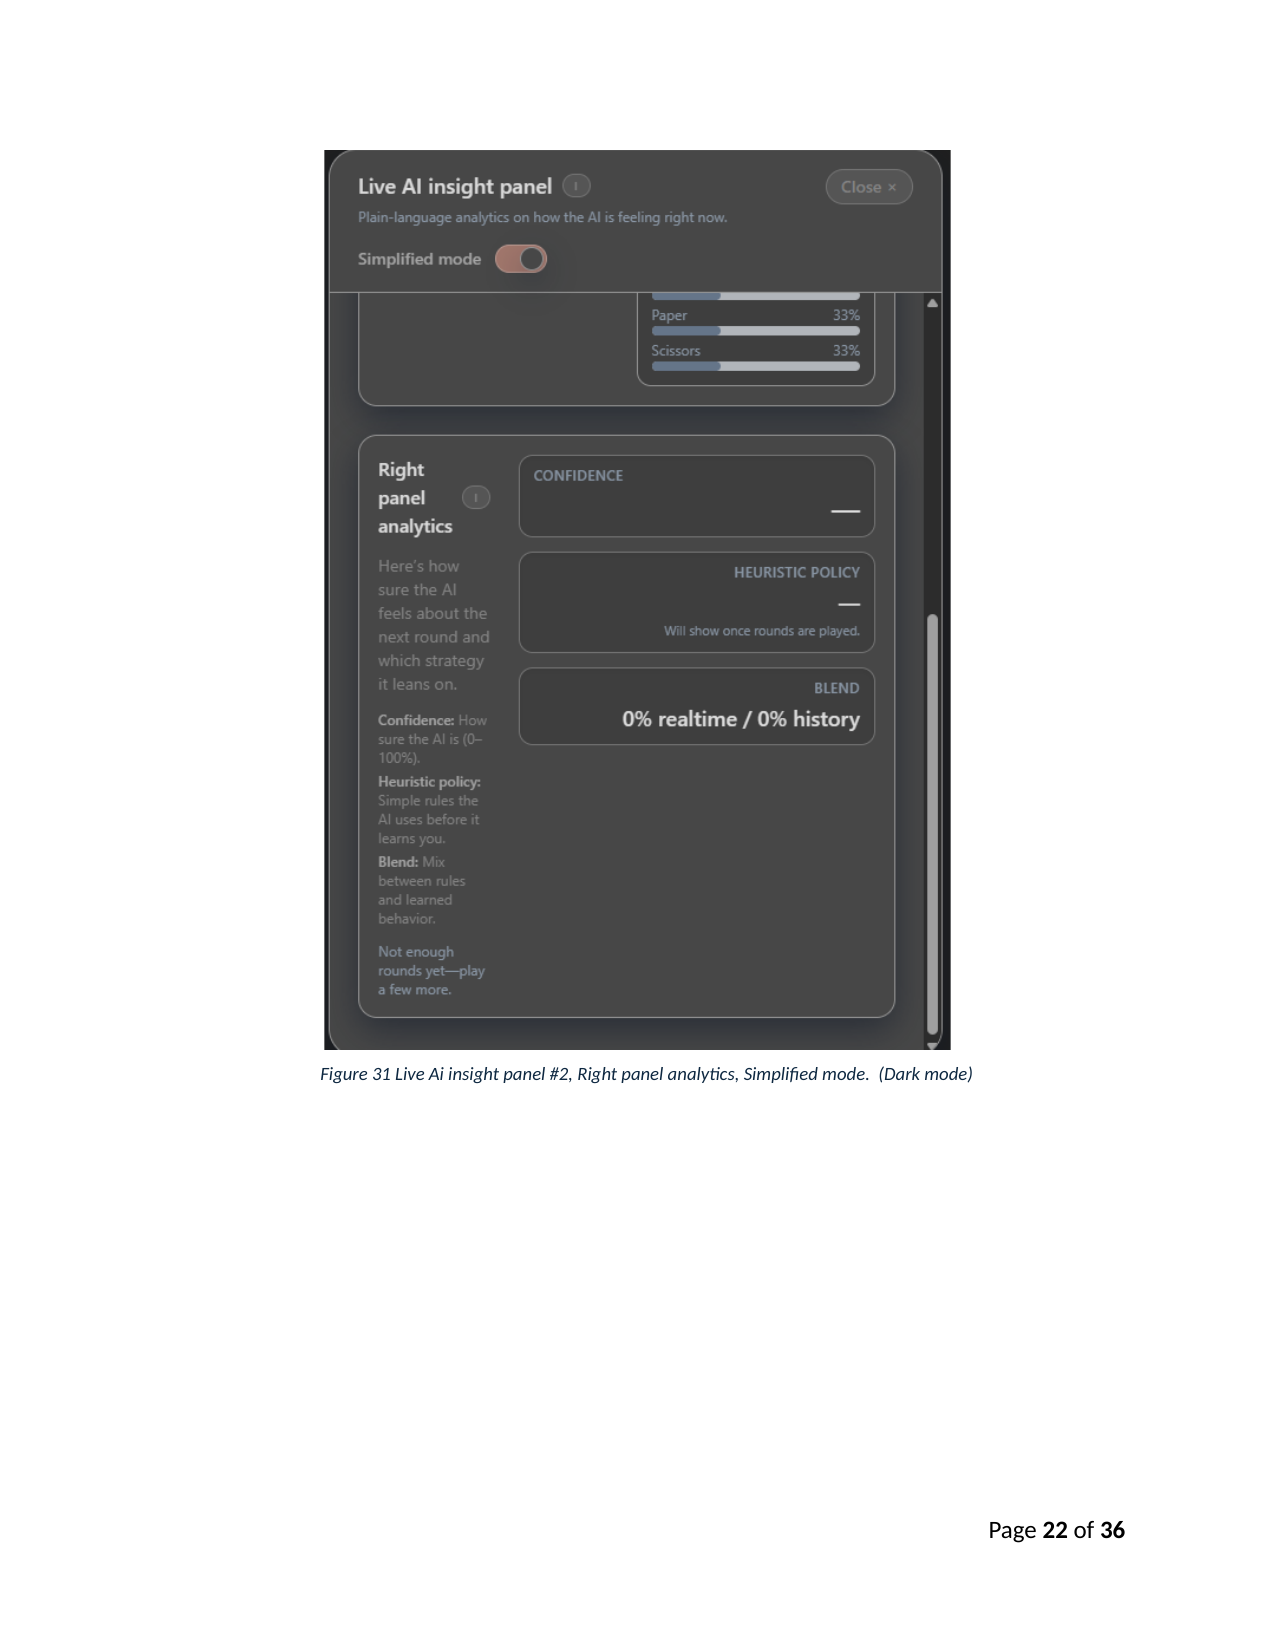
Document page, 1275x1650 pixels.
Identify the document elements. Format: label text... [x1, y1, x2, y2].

picture [324, 150, 951, 1050]
